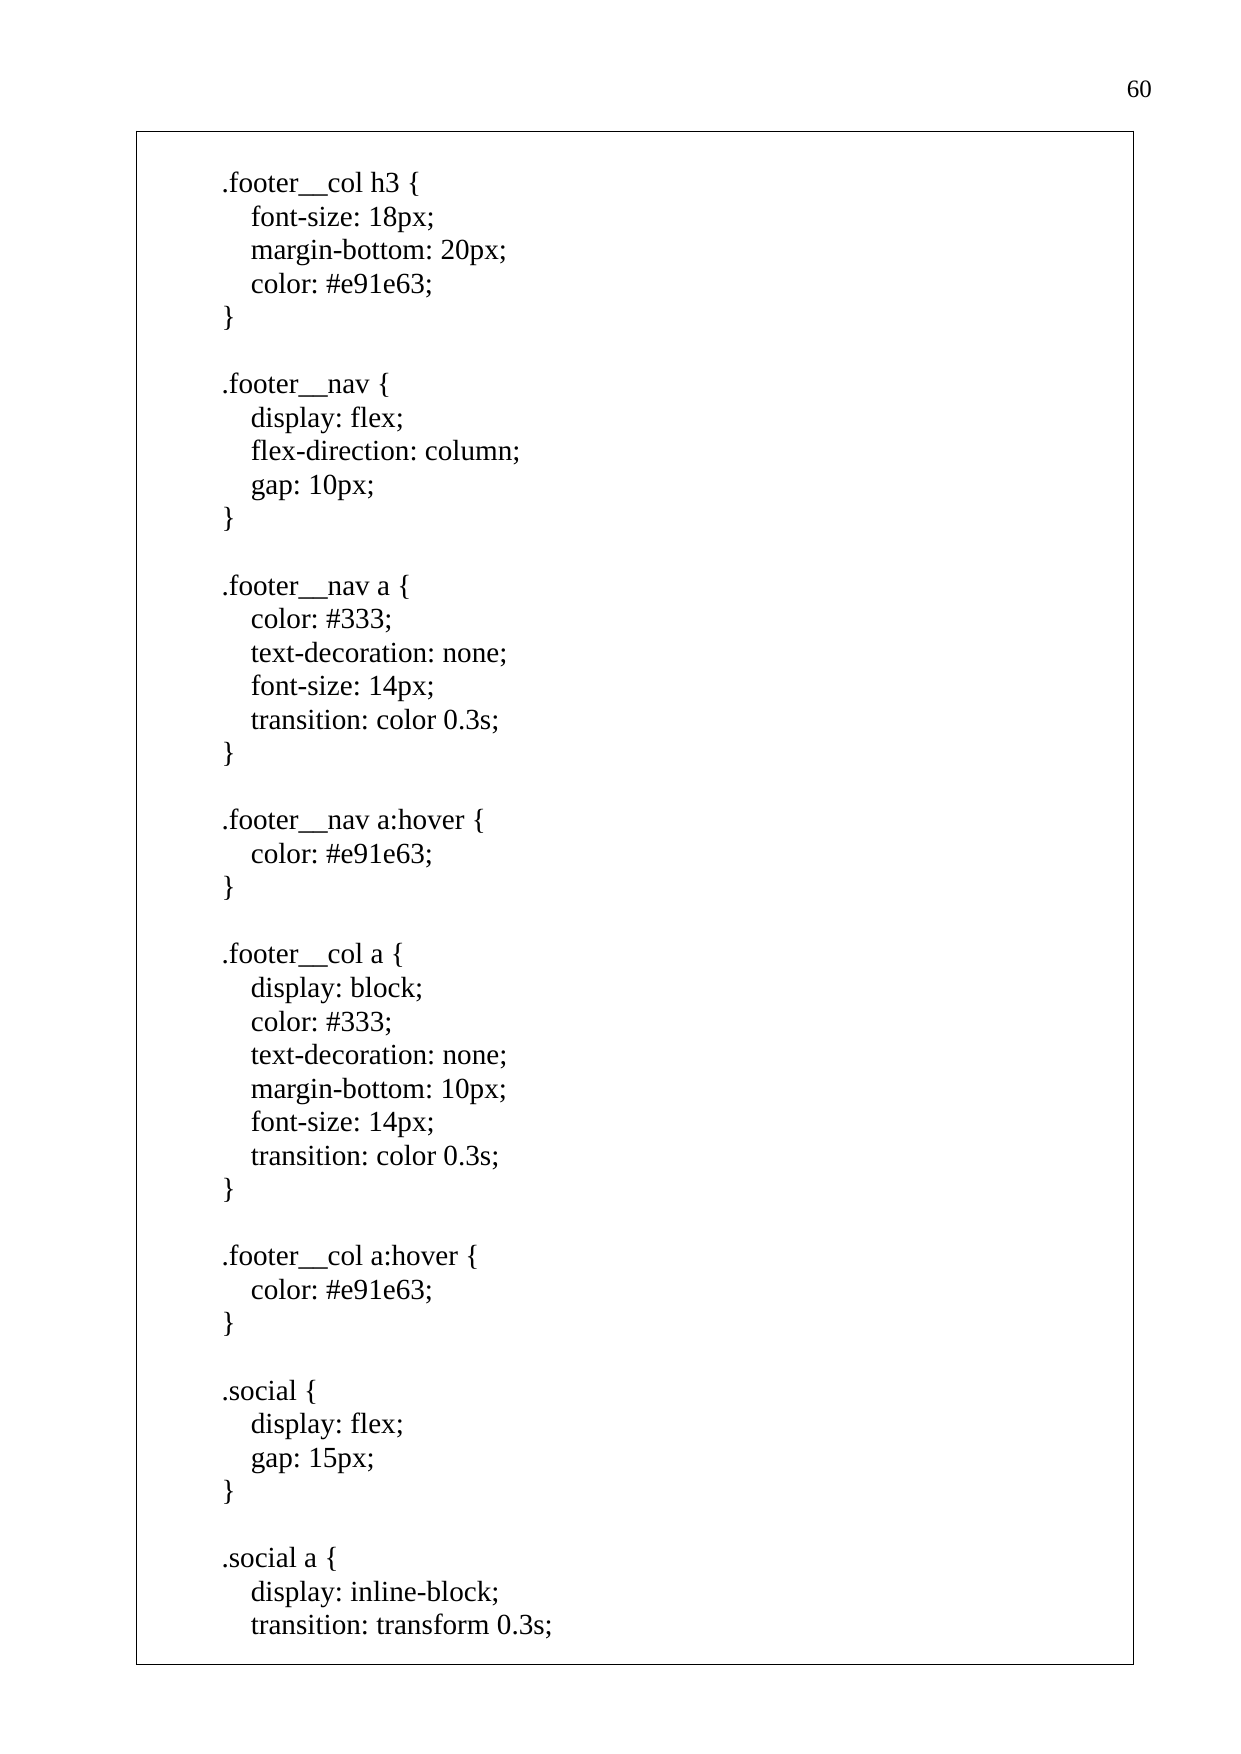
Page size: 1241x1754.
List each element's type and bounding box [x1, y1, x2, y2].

table_header [137, 132, 1133, 1664]
